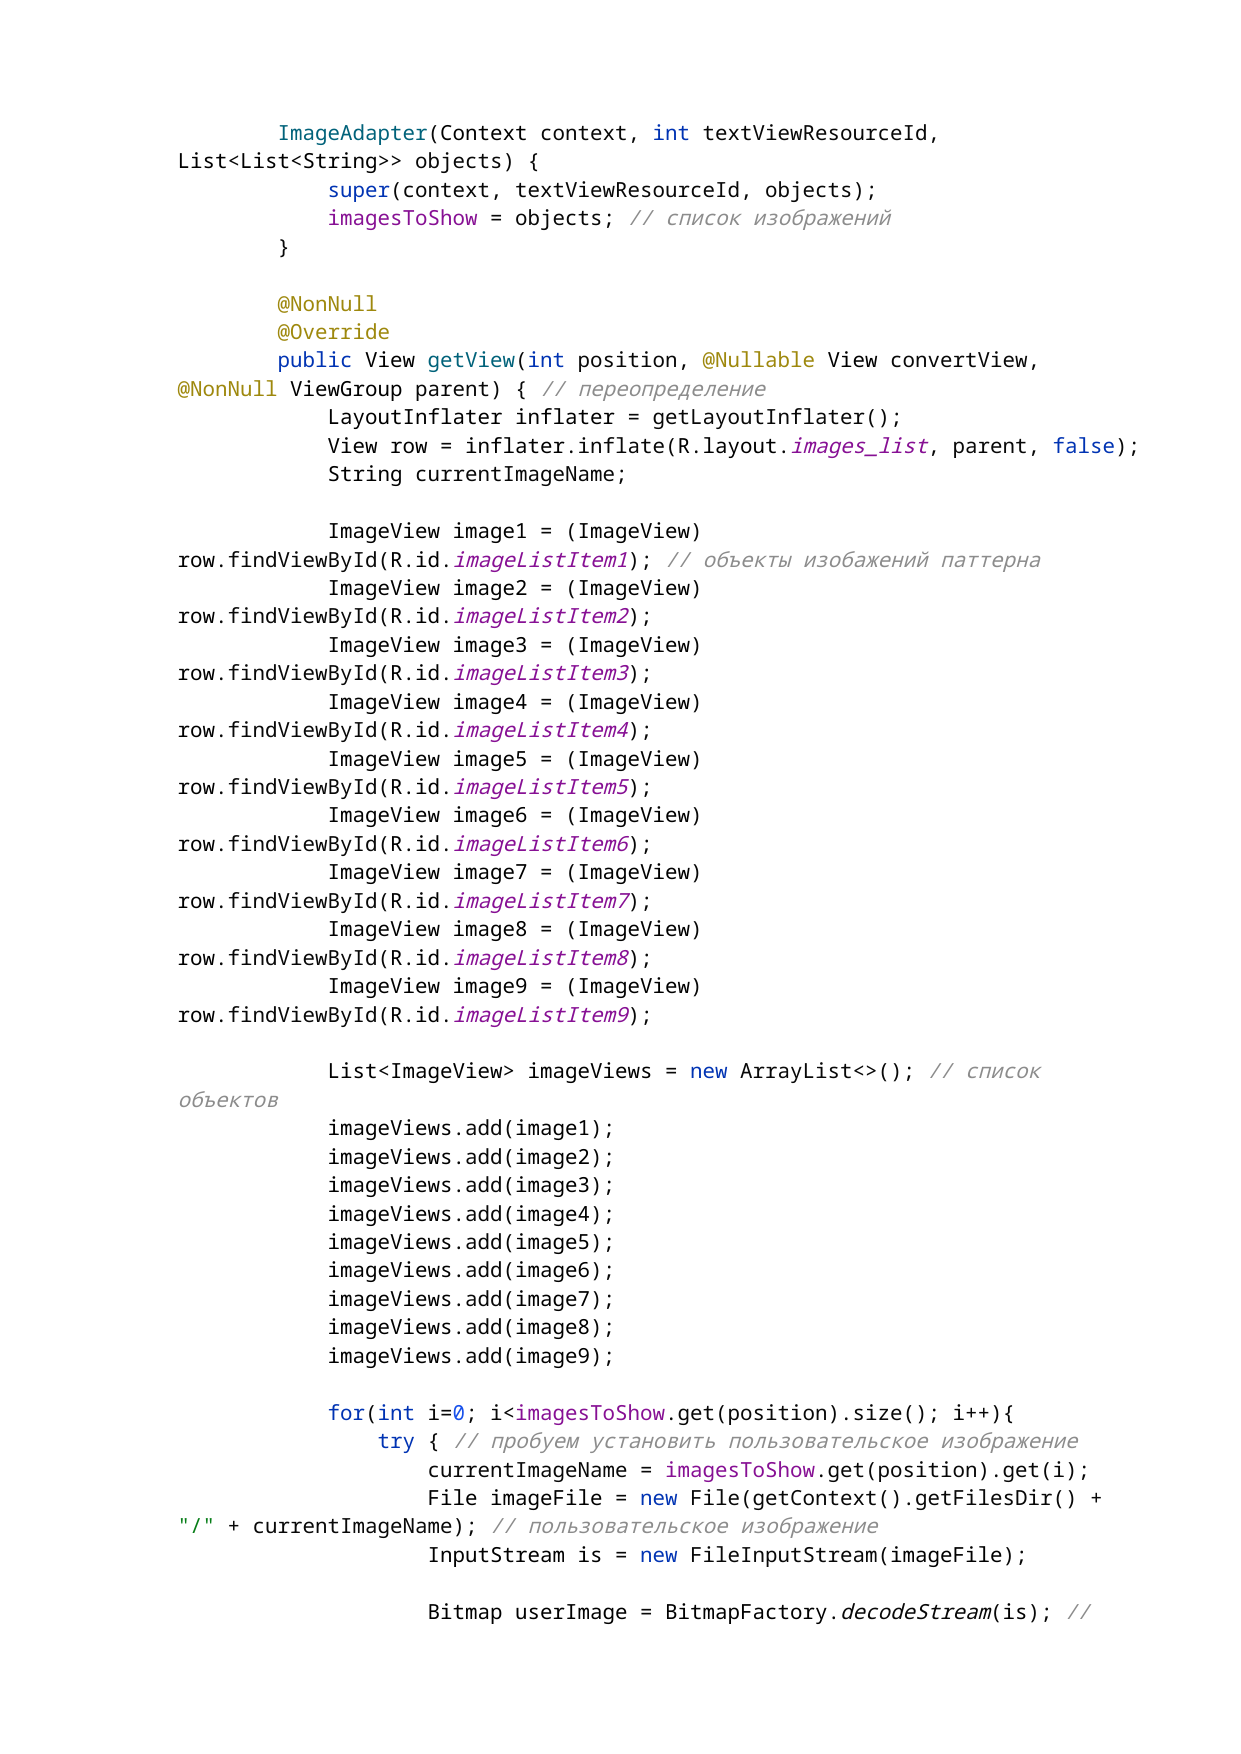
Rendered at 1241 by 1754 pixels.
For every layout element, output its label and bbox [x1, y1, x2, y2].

text [177, 118, 1152, 1625]
